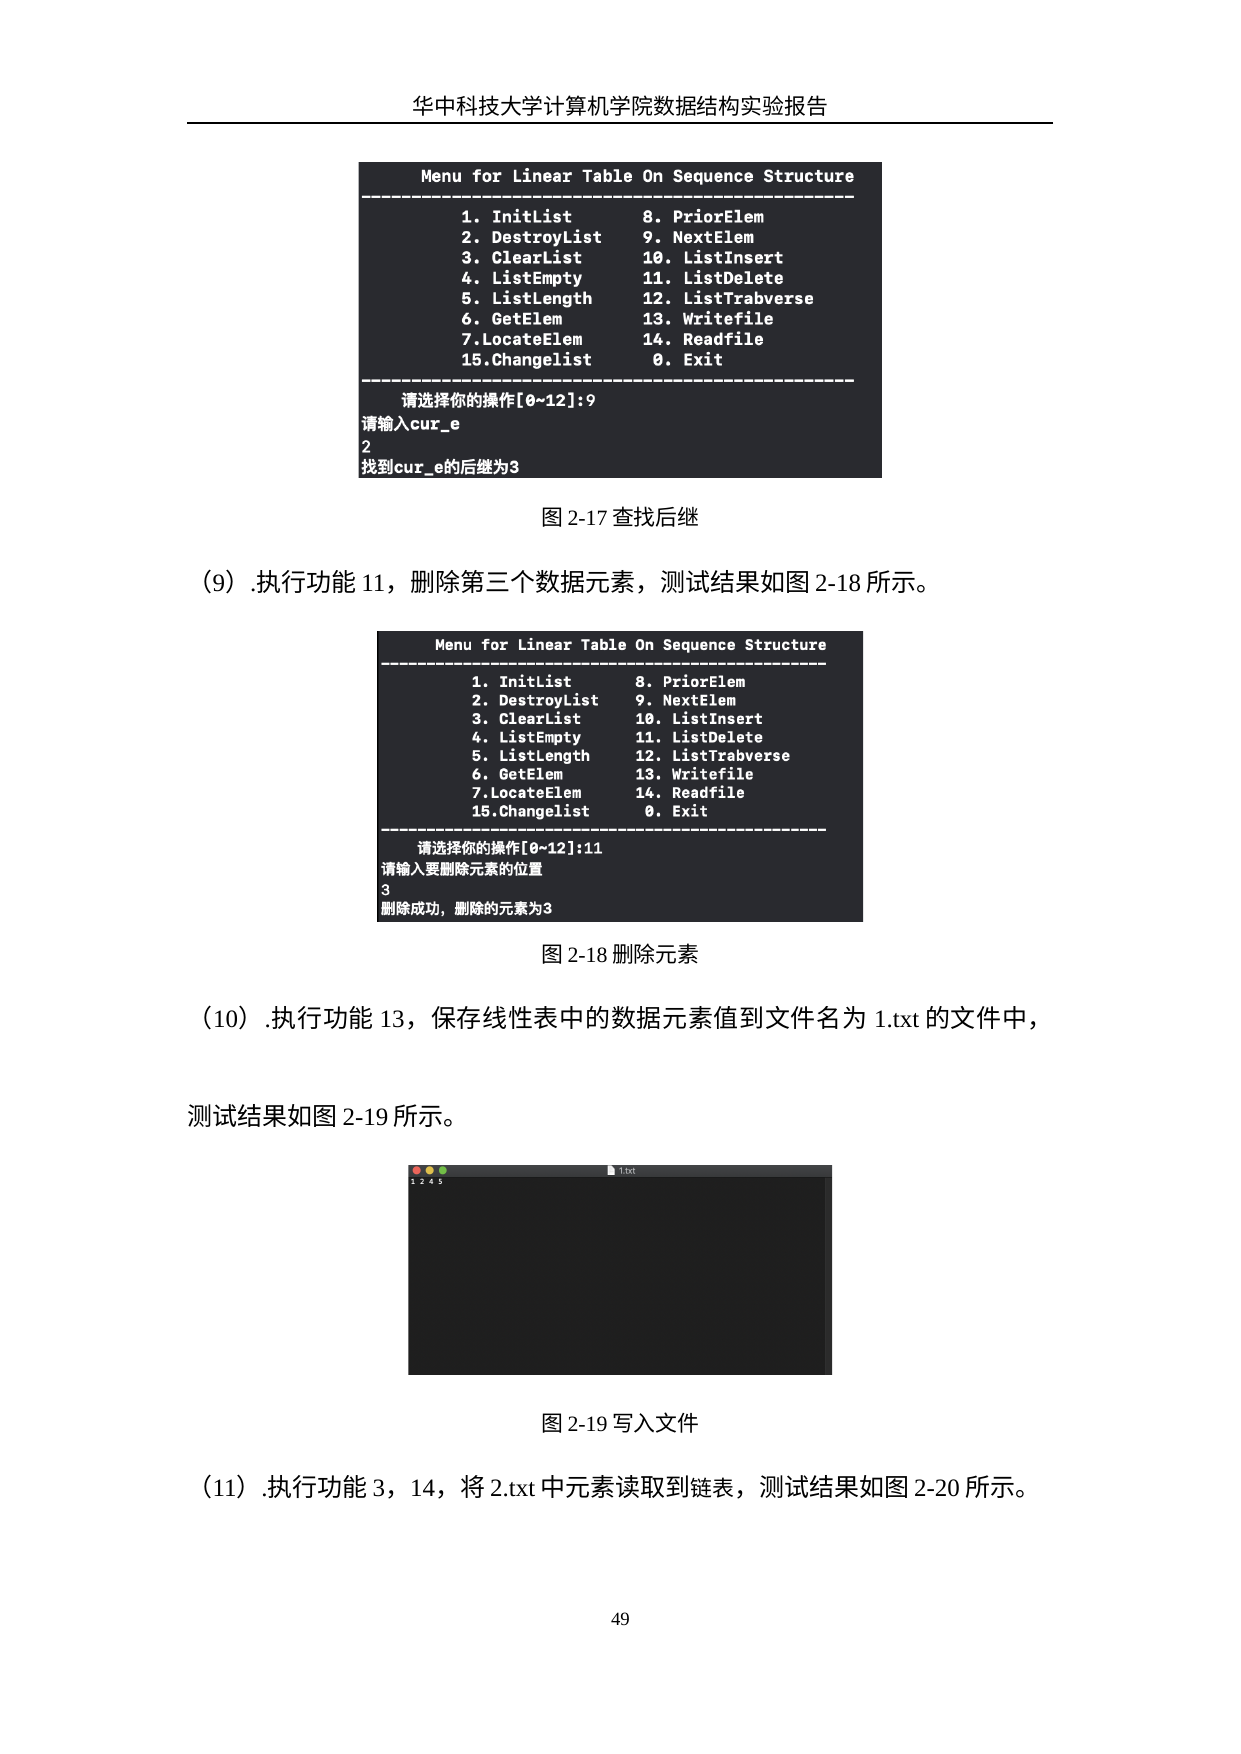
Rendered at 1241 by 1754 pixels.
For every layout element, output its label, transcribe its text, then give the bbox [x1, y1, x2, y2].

text （9）.执行功能11，删除第三个数据元素，测试结果如图2-18所示。 [187, 548, 1053, 613]
picture [377, 631, 864, 922]
picture [358, 162, 882, 478]
text 图2-18删除元素 [187, 936, 1053, 969]
text 图2-19写入文件 [187, 1405, 1053, 1438]
text 图2-17查找后继 [187, 499, 1053, 532]
text （11）.执行功能3，14，将2.txt中元素读取到链表，测试结果如图2-20所示。 [187, 1453, 1053, 1518]
picture [408, 1165, 833, 1375]
text （10）.执行功能13，保存线性表中的数据元素值到文件名为1.txt的文件中，测试结果如图2-19所示。 [187, 984, 1053, 1147]
